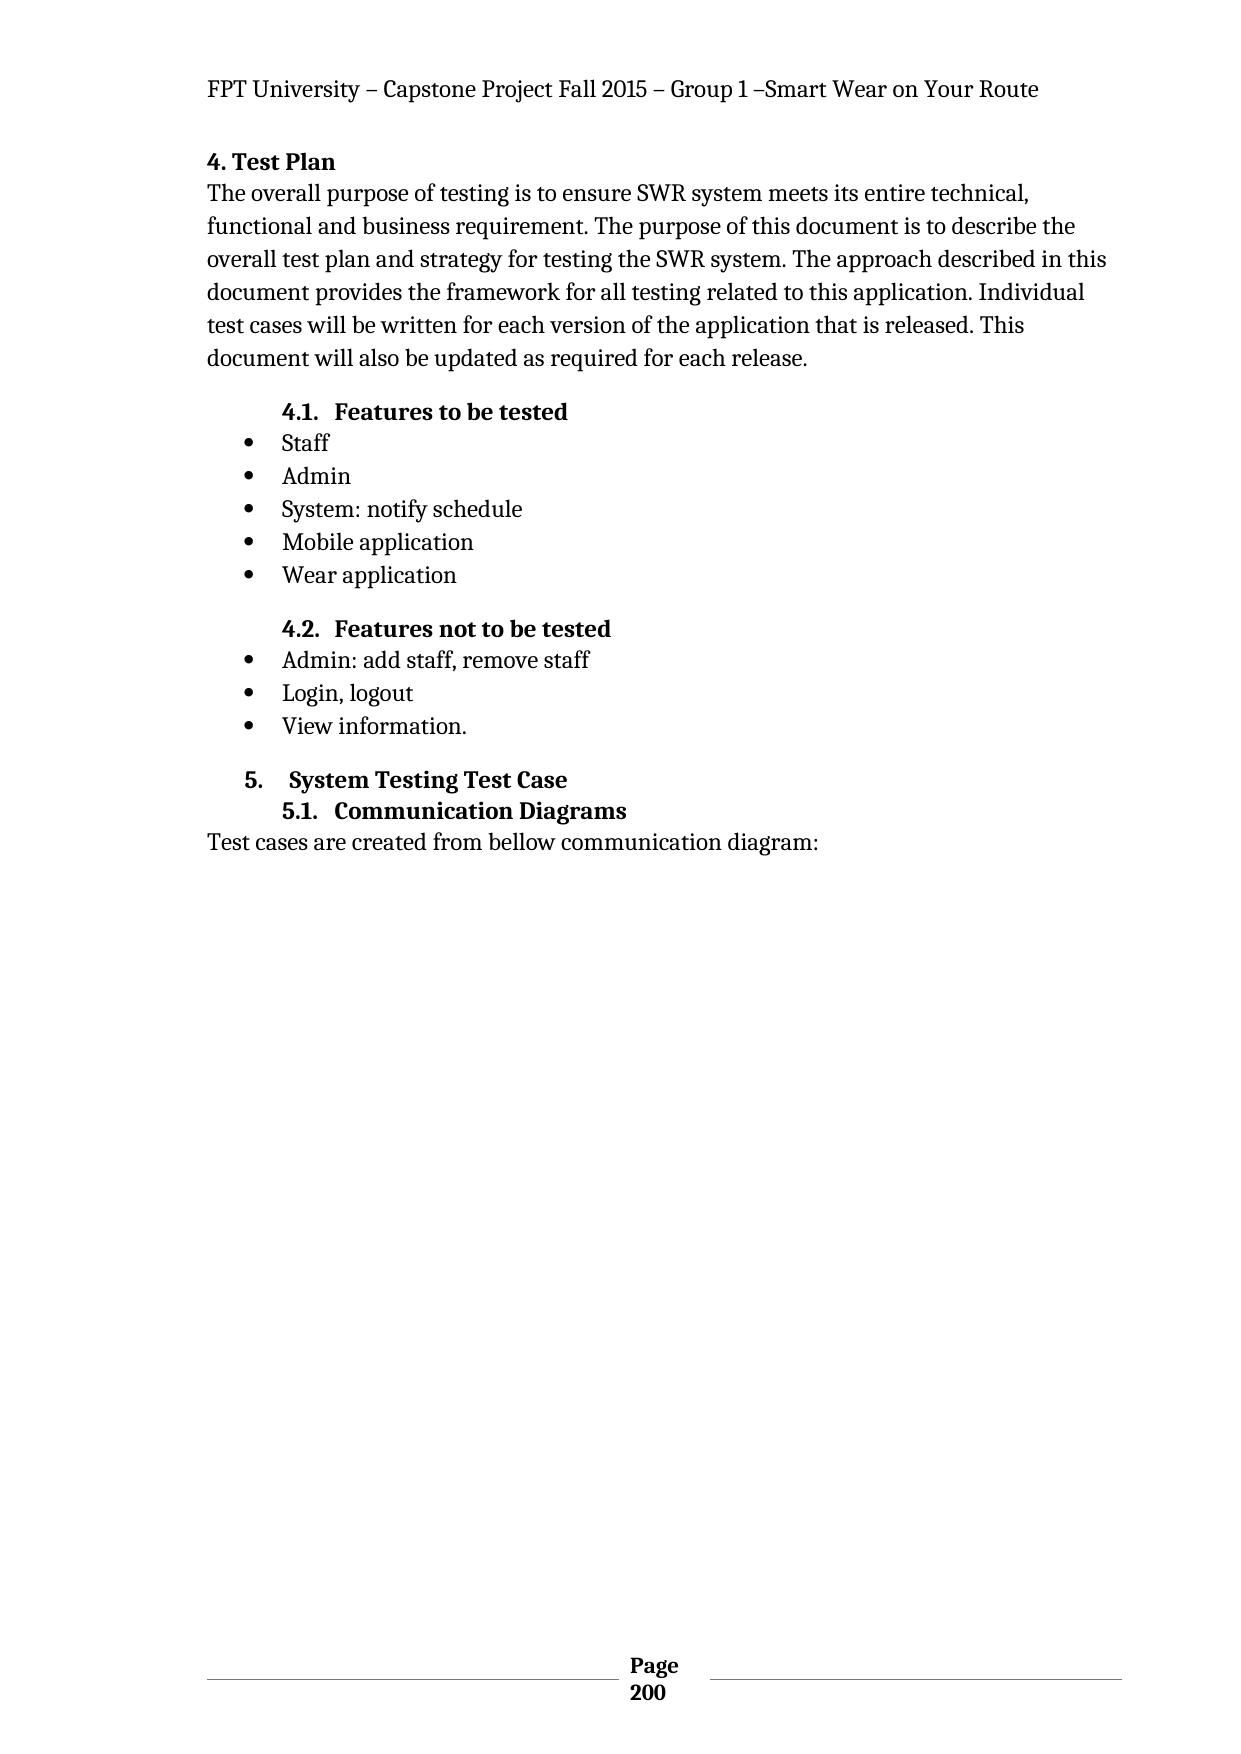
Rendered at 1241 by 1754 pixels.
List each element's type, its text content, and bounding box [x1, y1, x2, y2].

subtitle System Testing Test Case [244, 766, 1122, 794]
text The overall purpose of testing is to ensure SWR system meets its entire technical, functional and business requirement. The purpose of this document is to describe the overall test plan and strategy for testing the SWR system. The approach described in this document provides the framework for all testing related to this application. Individual test cases will be written for each version of the application that is released. This document will also be updated as required for each release. [207, 179, 1122, 373]
list System: notify schedule [244, 495, 1122, 523]
list Admin [244, 462, 1122, 491]
list Wear application [244, 561, 1122, 589]
list View information. [244, 712, 1122, 741]
subtitle Features to be tested [282, 398, 1122, 426]
subtitle 4. Test Plan [207, 148, 1122, 176]
text Test cases are created from bellow communication diagram: [207, 828, 1122, 856]
subtitle Features not to be tested [282, 615, 1122, 643]
list Admin: add staff, remove staff [244, 646, 1122, 674]
list Staff [244, 429, 1122, 457]
list Login, logout [244, 679, 1122, 707]
subtitle Communication Diagrams [282, 797, 1122, 825]
list Mobile application [244, 528, 1122, 557]
